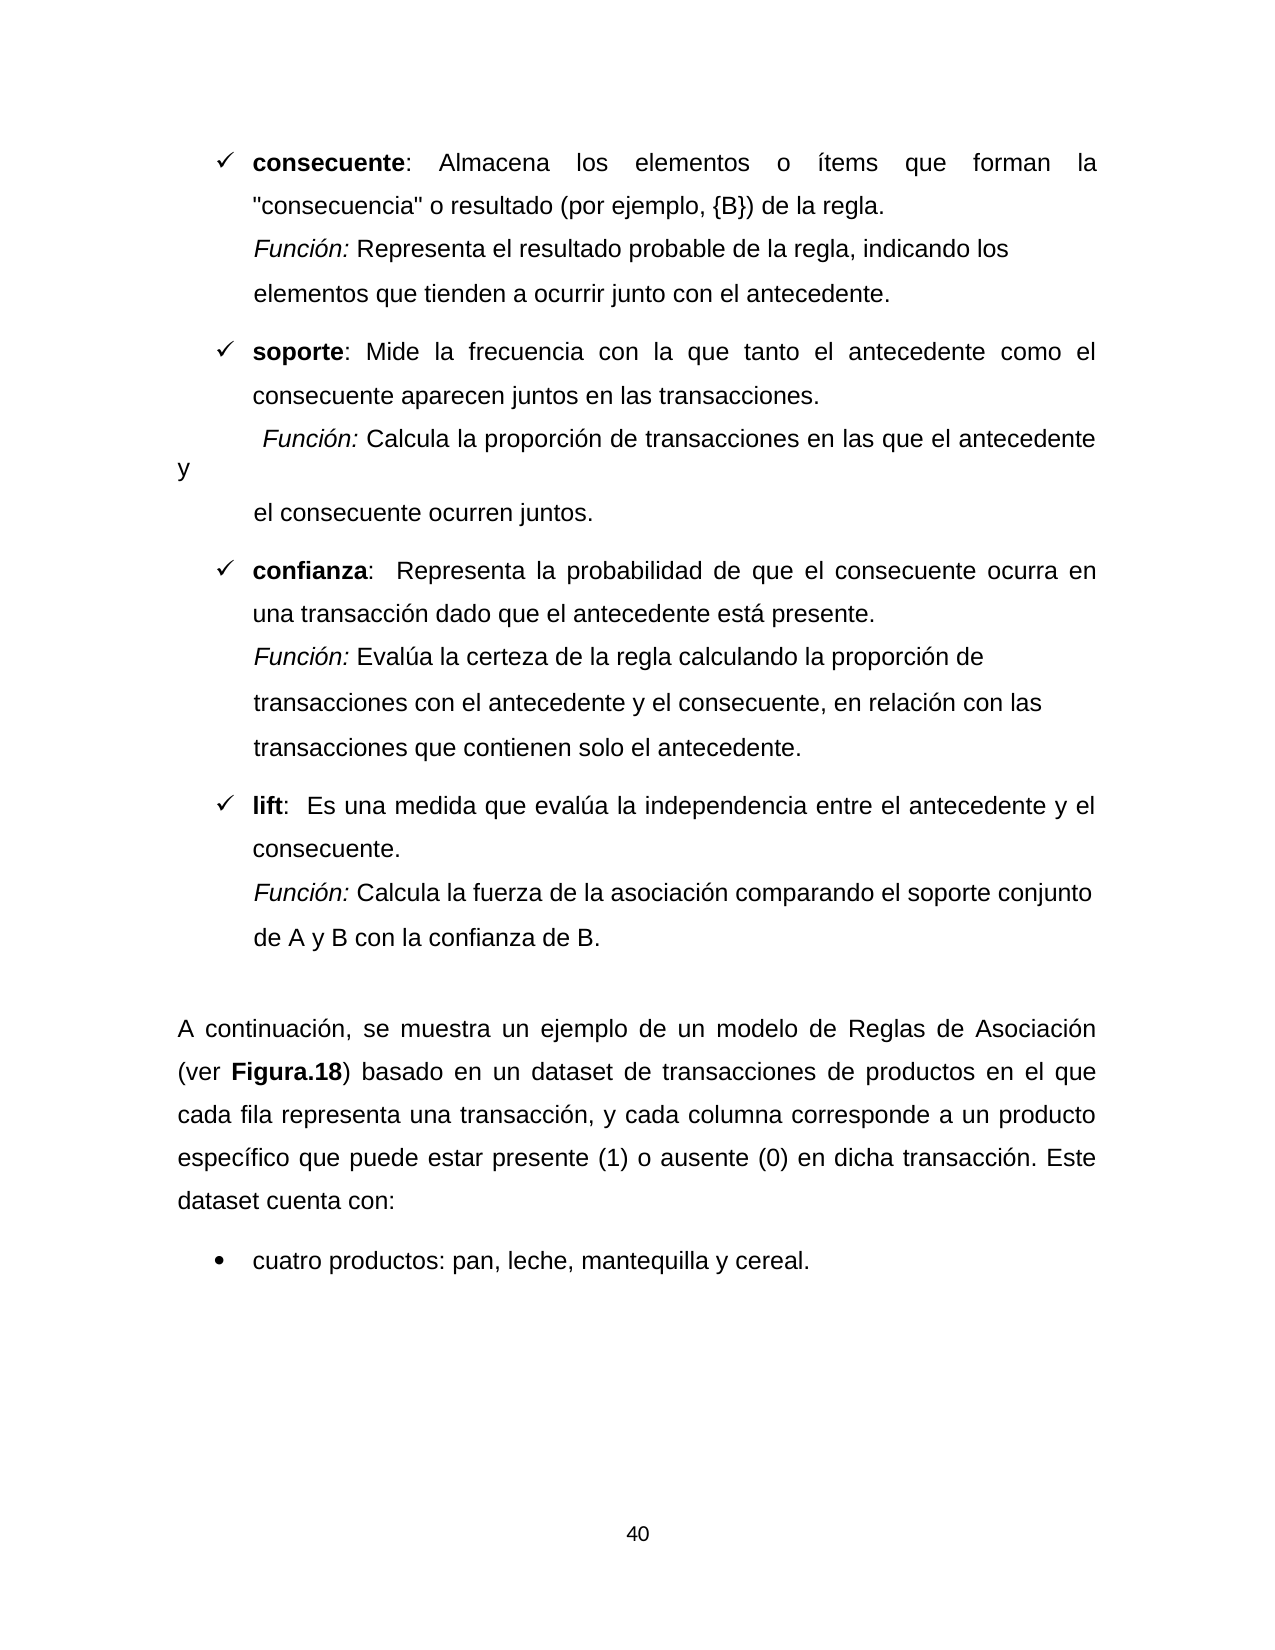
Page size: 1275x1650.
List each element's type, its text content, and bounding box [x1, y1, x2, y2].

text elementos que tienden a ocurrir junto con el antecedente. [177, 279, 1098, 308]
list consecuente: Almacena los elementos o ítems que forman la "consecuencia" o resultado (por ejemplo, {B}) de la regla. [215, 148, 1098, 219]
text de A y B con la confianza de B. [177, 923, 1098, 952]
text Función: Calcula la fuerza de la asociación comparando el soporte conjunto [177, 877, 1098, 906]
list soporte: Mide la frecuencia con la que tanto el antecedente como el consecuente aparecen juntos en las transacciones. [215, 337, 1098, 409]
list cuatro productos: pan, leche, mantequilla y cereal. [215, 1246, 1098, 1275]
text el consecuente ocurren juntos. [177, 498, 1098, 527]
text Función: Representa el resultado probable de la regla, indicando los [177, 234, 1098, 263]
list confianza: Representa la probabilidad de que el consecuente ocurra en una transacción dado que el antecedente está presente. [215, 556, 1098, 628]
text A continuación, se muestra un ejemplo de un modelo de Reglas de Asociación (ver Figura.18) basado en un dataset de transacciones de productos en el que cada fila representa una transacción, y cada columna corresponde a un producto específico que puede estar presente (1) o ausente (0) en dicha transacción. Este dataset cuenta con: [177, 1014, 1098, 1215]
text Función: Calcula la proporción de transacciones en las que el antecedente y [177, 424, 1098, 481]
text transacciones con el antecedente y el consecuente, en relación con las [177, 688, 1098, 716]
text transacciones que contienen solo el antecedente. [177, 733, 1098, 762]
list lift: Es una medida que evalúa la independencia entre el antecedente y el consecuente. [215, 791, 1098, 863]
text Función: Evalúa la certeza de la regla calculando la proporción de [177, 642, 1098, 671]
